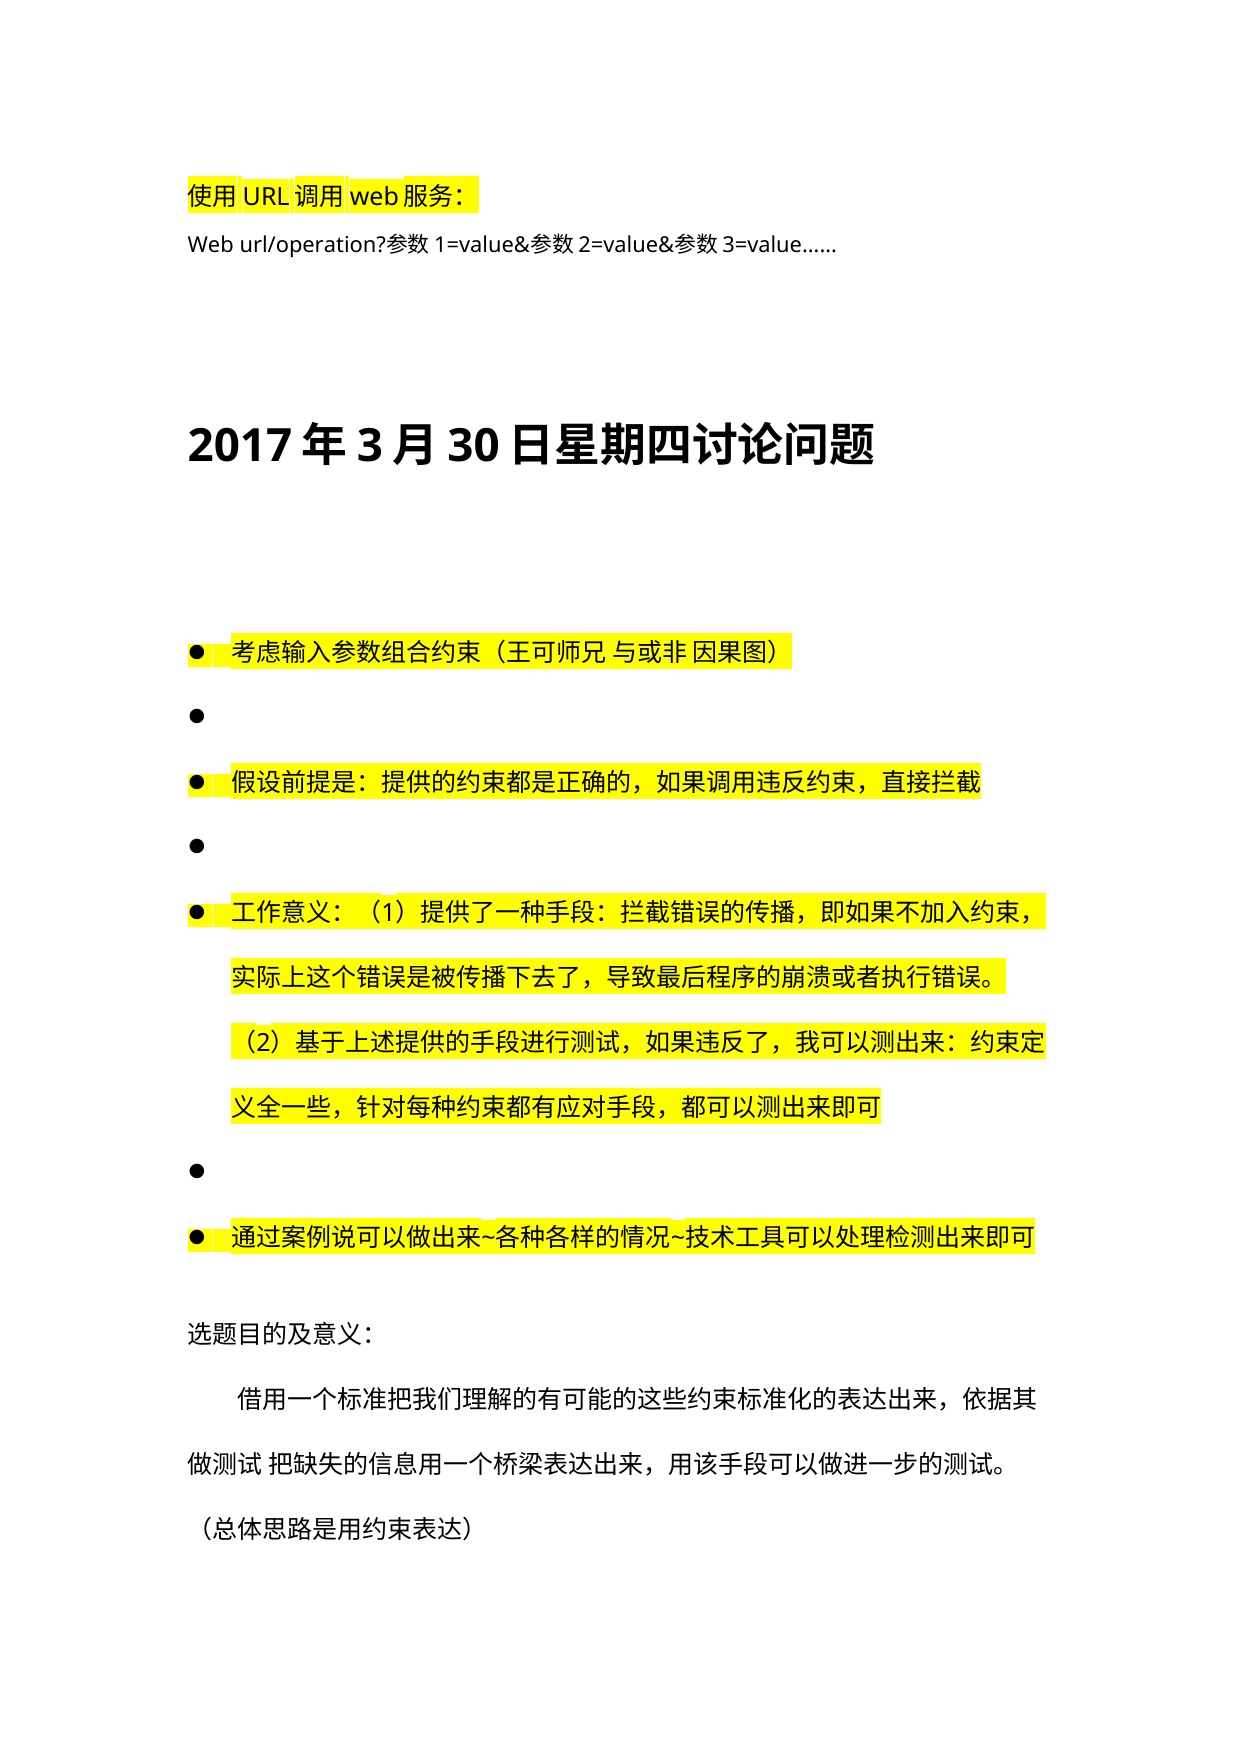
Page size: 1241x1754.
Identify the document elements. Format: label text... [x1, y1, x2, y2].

text Web url/operation?参数1=value&参数2=value&参数3=value…… [187, 227, 1053, 259]
text 使用URL调用web服务： [187, 162, 1053, 227]
text 选题目的及意义： [187, 1301, 1053, 1366]
list 假设前提是：提供的约束都是正确的，如果调用违反约束，直接拦截 [187, 748, 1053, 813]
list 考虑输入参数组合约束（王可师兄 与或非 因果图） [187, 618, 1053, 683]
list 工作意义：（1）提供了一种手段：拦截错误的传播，即如果不加入约束，实际上这个错误是被传播下去了，导致最后程序的崩溃或者执行错误。（2）基于上述提供的手段进行测试，如果违反了，我可以测出来：约束定义全一些，针对每种约束都有应对手段，都可以测出来即可 [187, 878, 1053, 1138]
list 通过案例说可以做出来~各种各样的情况~技术工具可以处理检测出来即可 [187, 1203, 1053, 1268]
subtitle 2017年3月30日星期四讨论问题 [187, 392, 1053, 490]
text 借用一个标准把我们理解的有可能的这些约束标准化的表达出来，依据其做测试 把缺失的信息用一个桥梁表达出来，用该手段可以做进一步的测试。（总体思路是用约束表达） [187, 1366, 1053, 1561]
